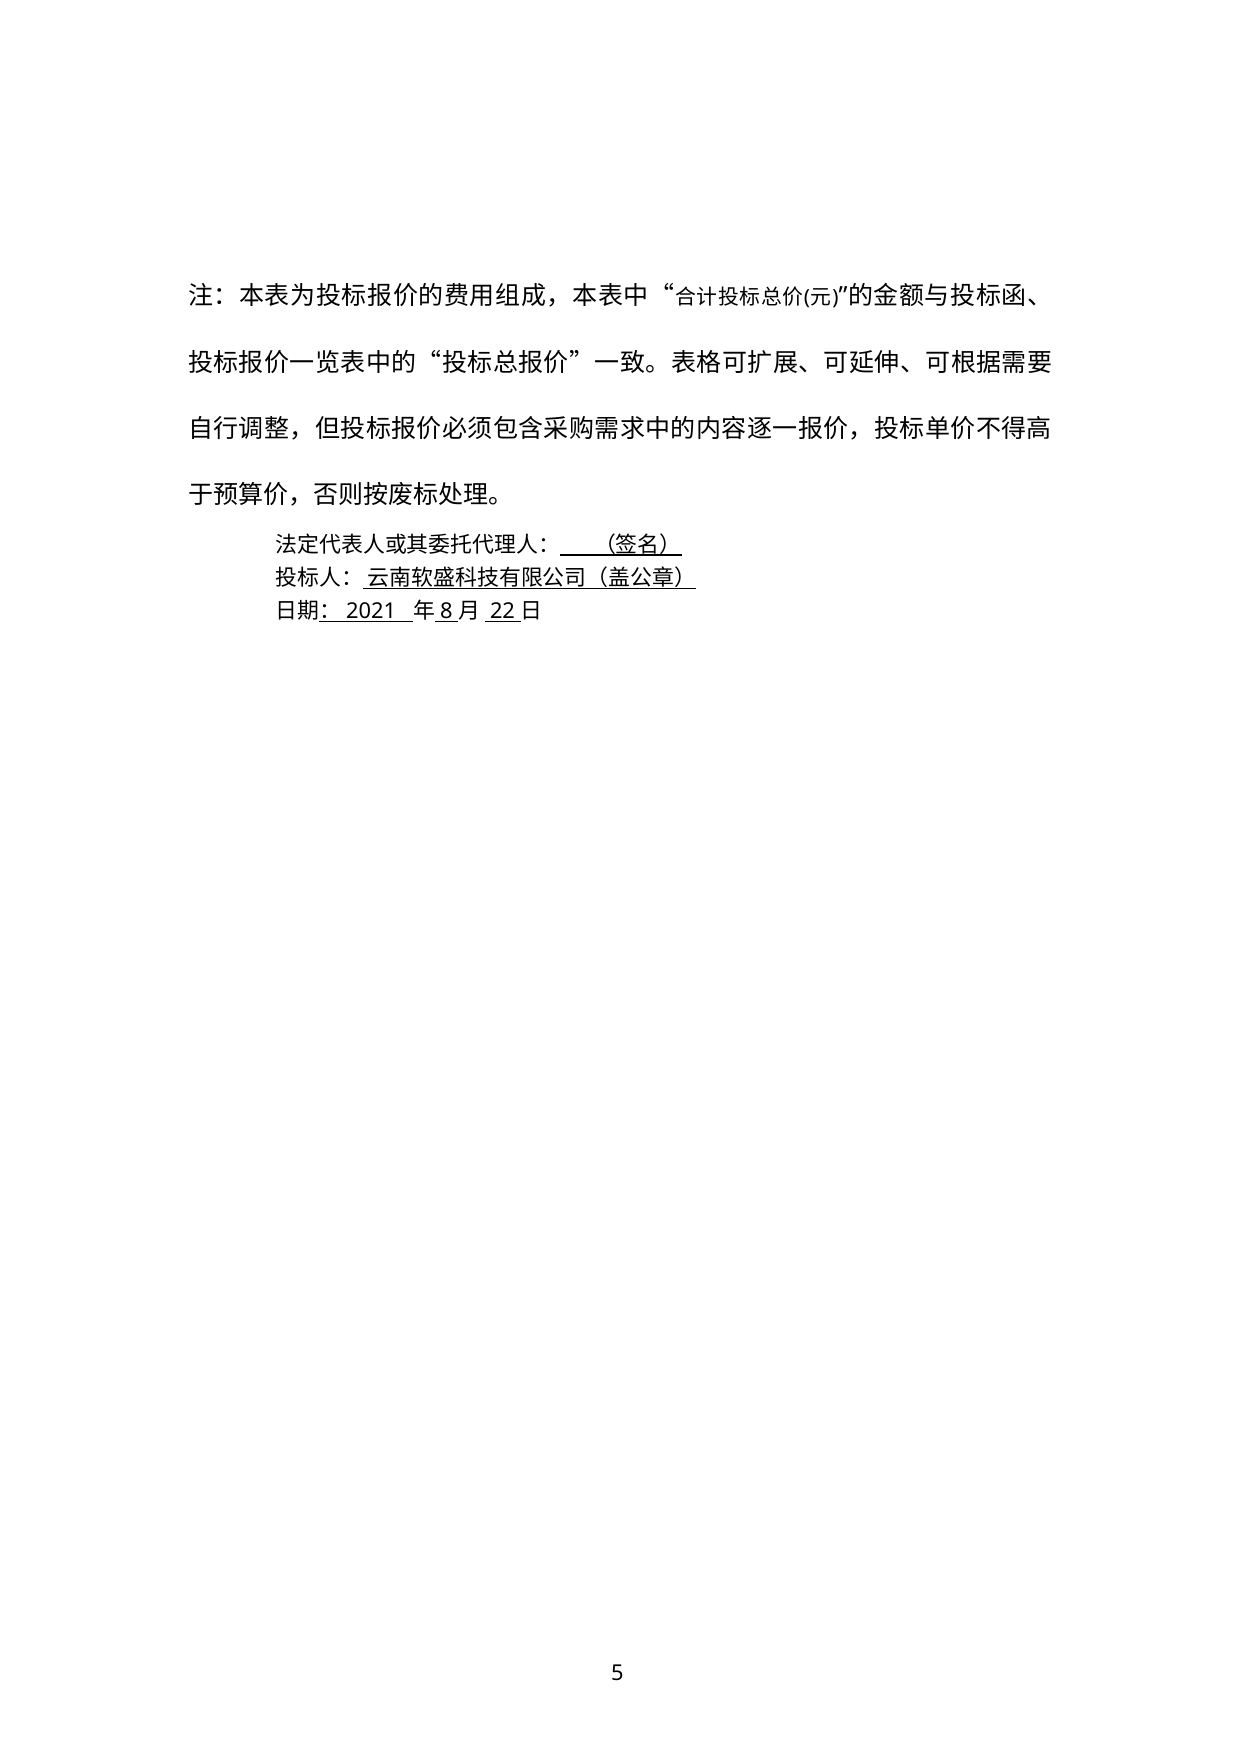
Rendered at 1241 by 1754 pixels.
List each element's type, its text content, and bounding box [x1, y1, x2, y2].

text 投标人： 云南软盛科技有限公司（盖公章） [188, 559, 1052, 593]
text 日期： 2021 年 8 月 22 日 [188, 593, 1052, 626]
text 法定代表人或其委托代理人： （签名） [188, 526, 1052, 559]
text 注：本表为投标报价的费用组成，本表中“合计投标总价(元)”的金额与投标函、投标报价一览表中的“投标总报价”一致。表格可扩展、可延伸、可根据需要自行调整，但投标报价必须包含采购需求中的内容逐一报价，投标单价不得高于预算价，否则按废标处理。 [188, 261, 1052, 526]
